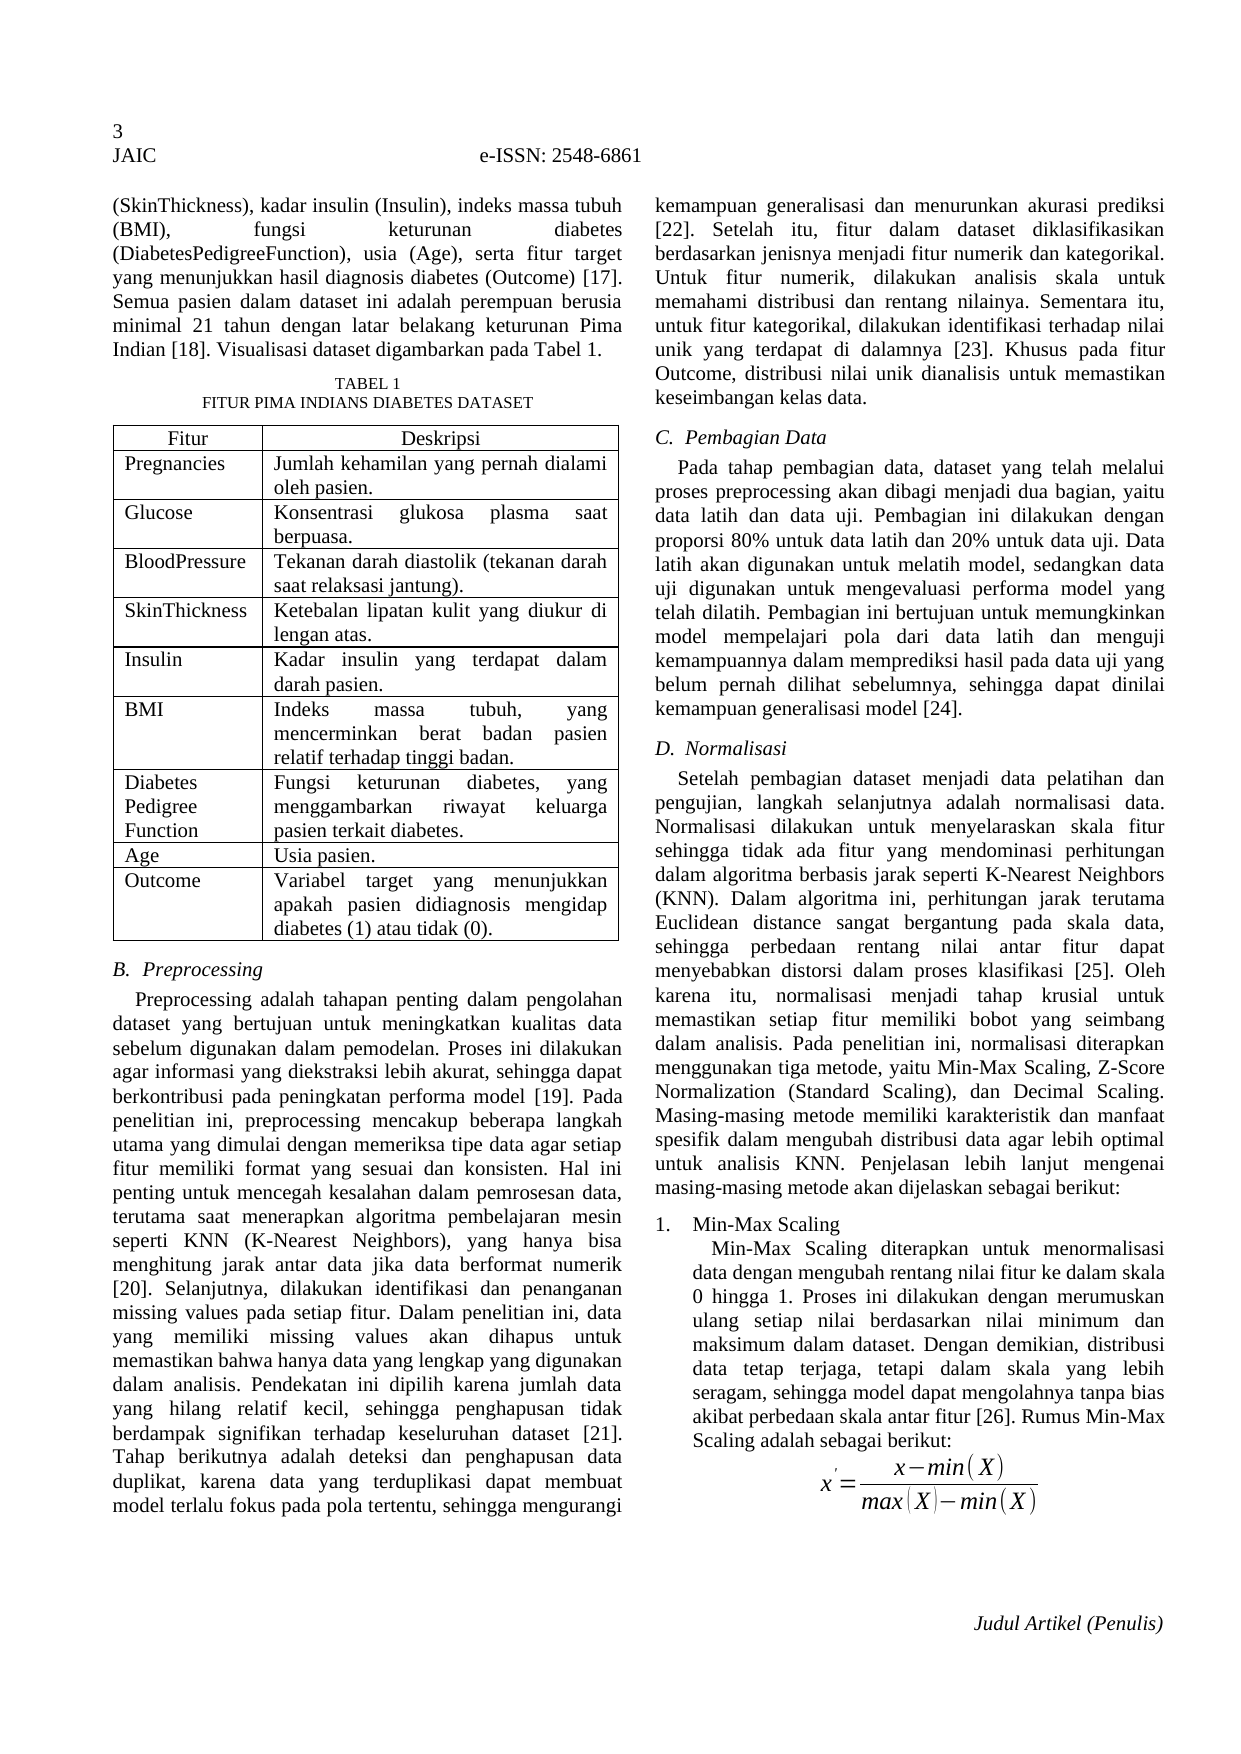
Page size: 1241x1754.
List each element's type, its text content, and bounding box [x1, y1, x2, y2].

text TABEL 1 FITUR PIMA INDIANS DIABETES DATASET [112, 374, 623, 412]
list Pembagian Data [655, 425, 1165, 449]
list Min-Max Scaling [655, 1212, 1165, 1236]
list Min-Max Scaling diterapkan untuk menormalisasi data dengan mengubah rentang nilai fitur ke dalam skala 0 hingga 1. Proses ini dilakukan dengan merumuskan ulang setiap nilai berdasarkan nilai minimum dan maksimum dalam dataset. Dengan demikian, distribusi data tetap terjaga, tetapi dalam skala yang lebih seragam, sehingga model dapat mengolahnya tanpa bias akibat perbedaan skala antar fitur . Rumus Min-Max Scaling adalah sebagai berikut: [692, 1236, 1165, 1452]
table_cell Usia pasien. [263, 843, 618, 867]
table_cell Outcome [114, 868, 262, 940]
table_cell Konsentrasi glukosa plasma saat berpuasa. [263, 500, 618, 548]
table_cell Tekanan darah diastolik (tekanan darah saat relaksasi jantung). [263, 549, 618, 597]
table_cell Kadar insulin yang terdapat dalam darah pasien. [263, 648, 618, 696]
table_cell Pregnancies [114, 451, 262, 499]
table_cell Fungsi keturunan diabetes, yang menggambarkan riwayat keluarga pasien terkait diabetes. [263, 770, 618, 842]
table_cell Ketebalan lipatan kulit yang diukur di lengan atas. [263, 598, 618, 646]
table_cell Jumlah kehamilan yang pernah dialami oleh pasien. [263, 451, 618, 499]
table_cell BMI [114, 697, 262, 769]
list Normalisasi [655, 736, 1165, 760]
table_cell Indeks massa tubuh, yang mencerminkan berat badan pasien relatif terhadap tinggi badan. [263, 697, 618, 769]
text Pada tahap pembagian data, dataset yang telah melalui proses preprocessing akan dibagi menjadi dua bagian, yaitu data latih dan data uji. Pembagian ini dilakukan dengan proporsi 80% untuk data latih dan 20% untuk data uji. Data latih akan digunakan untuk melatih model, sedangkan data uji digunakan untuk mengevaluasi performa model yang telah dilatih. Pembagian ini bertujuan untuk memungkinkan model mempelajari pola dari data latih dan menguji kemampuannya dalam memprediksi hasil pada data uji yang belum pernah dilihat sebelumnya, sehingga dapat dinilai kemampuan generalisasi model . [655, 455, 1165, 720]
table_cell Variabel target yang menunjukkan apakah pasien didiagnosis mengidap diabetes (1) atau tidak (0). [263, 868, 618, 940]
table_header Deskripsi [263, 426, 618, 450]
table_cell Age [114, 843, 262, 867]
table_cell Insulin [114, 648, 262, 696]
list Preprocessing [112, 957, 623, 981]
table_cell BloodPressure [114, 549, 262, 597]
text Preprocessing adalah tahapan penting dalam pengolahan dataset yang bertujuan untuk meningkatkan kualitas data sebelum digunakan dalam pemodelan. Proses ini dilakukan agar informasi yang diekstraksi lebih akurat, sehingga dapat berkontribusi pada peningkatan performa model . Pada penelitian ini, preprocessing mencakup beberapa langkah utama yang dimulai dengan memeriksa tipe data agar setiap fitur memiliki format yang sesuai dan konsisten. Hal ini penting untuk mencegah kesalahan dalam pemrosesan data, terutama saat menerapkan algoritma pembelajaran mesin seperti KNN (K-Nearest Neighbors), yang hanya bisa menghitung jarak antar data jika data berformat numerik . Selanjutnya, dilakukan identifikasi dan penanganan missing values pada setiap fitur. Dalam penelitian ini, data yang memiliki missing values akan dihapus untuk memastikan bahwa hanya data yang lengkap yang digunakan dalam analisis. Pendekatan ini dipilih karena jumlah data yang hilang relatif kecil, sehingga penghapusan tidak berdampak signifikan terhadap keseluruhan dataset . Tahap berikutnya adalah deteksi dan penghapusan data duplikat, karena data yang terduplikasi dapat membuat model terlalu fokus pada pola tertentu, sehingga mengurangi kemampuan generalisasi dan menurunkan akurasi prediksi . Setelah itu, fitur dalam dataset diklasifikasikan berdasarkan jenisnya menjadi fitur numerik dan kategorikal. Untuk fitur numerik, dilakukan analisis skala untuk memahami distribusi dan rentang nilainya. Sementara itu, untuk fitur kategorikal, dilakukan identifikasi terhadap nilai unik yang terdapat di dalamnya . Khusus pada fitur Outcome, distribusi nilai unik dianalisis untuk memastikan keseimbangan kelas data. [112, 987, 623, 1517]
table_cell SkinThickness [114, 598, 262, 646]
text Preprocessing adalah tahapan penting dalam pengolahan dataset yang bertujuan untuk meningkatkan kualitas data sebelum digunakan dalam pemodelan. Proses ini dilakukan agar informasi yang diekstraksi lebih akurat, sehingga dapat berkontribusi pada peningkatan performa model . Pada penelitian ini, preprocessing mencakup beberapa langkah utama yang dimulai dengan memeriksa tipe data agar setiap fitur memiliki format yang sesuai dan konsisten. Hal ini penting untuk mencegah kesalahan dalam pemrosesan data, terutama saat menerapkan algoritma pembelajaran mesin seperti KNN (K-Nearest Neighbors), yang hanya bisa menghitung jarak antar data jika data berformat numerik . Selanjutnya, dilakukan identifikasi dan penanganan missing values pada setiap fitur. Dalam penelitian ini, data yang memiliki missing values akan dihapus untuk memastikan bahwa hanya data yang lengkap yang digunakan dalam analisis. Pendekatan ini dipilih karena jumlah data yang hilang relatif kecil, sehingga penghapusan tidak berdampak signifikan terhadap keseluruhan dataset . Tahap berikutnya adalah deteksi dan penghapusan data duplikat, karena data yang terduplikasi dapat membuat model terlalu fokus pada pola tertentu, sehingga mengurangi kemampuan generalisasi dan menurunkan akurasi prediksi . Setelah itu, fitur dalam dataset diklasifikasikan berdasarkan jenisnya menjadi fitur numerik dan kategorikal. Untuk fitur numerik, dilakukan analisis skala untuk memahami distribusi dan rentang nilainya. Sementara itu, untuk fitur kategorikal, dilakukan identifikasi terhadap nilai unik yang terdapat di dalamnya . Khusus pada fitur Outcome, distribusi nilai unik dianalisis untuk memastikan keseimbangan kelas data. [655, 193, 1165, 409]
table_header Fitur [114, 426, 262, 450]
table_cell Glucose [114, 500, 262, 548]
text Setelah pembagian dataset menjadi data pelatihan dan pengujian, langkah selanjutnya adalah normalisasi data. Normalisasi dilakukan untuk menyelaraskan skala fitur sehingga tidak ada fitur yang mendominasi perhitungan dalam algoritma berbasis jarak seperti K-Nearest Neighbors (KNN). Dalam algoritma ini, perhitungan jarak terutama Euclidean distance sangat bergantung pada skala data, sehingga perbedaan rentang nilai antar fitur dapat menyebabkan distorsi dalam proses klasifikasi . Oleh karena itu, normalisasi menjadi tahap krusial untuk memastikan setiap fitur memiliki bobot yang seimbang dalam analisis. Pada penelitian ini, normalisasi diterapkan menggunakan tiga metode, yaitu Min-Max Scaling, Z-Score Normalization (Standard Scaling), dan Decimal Scaling. Masing-masing metode memiliki karakteristik dan manfaat spesifik dalam mengubah distribusi data agar lebih optimal untuk analisis KNN. Penjelasan lebih lanjut mengenai masing-masing metode akan dijelaskan sebagai berikut: [655, 766, 1165, 1199]
table_cell Diabetes Pedigree Function [114, 770, 262, 842]
